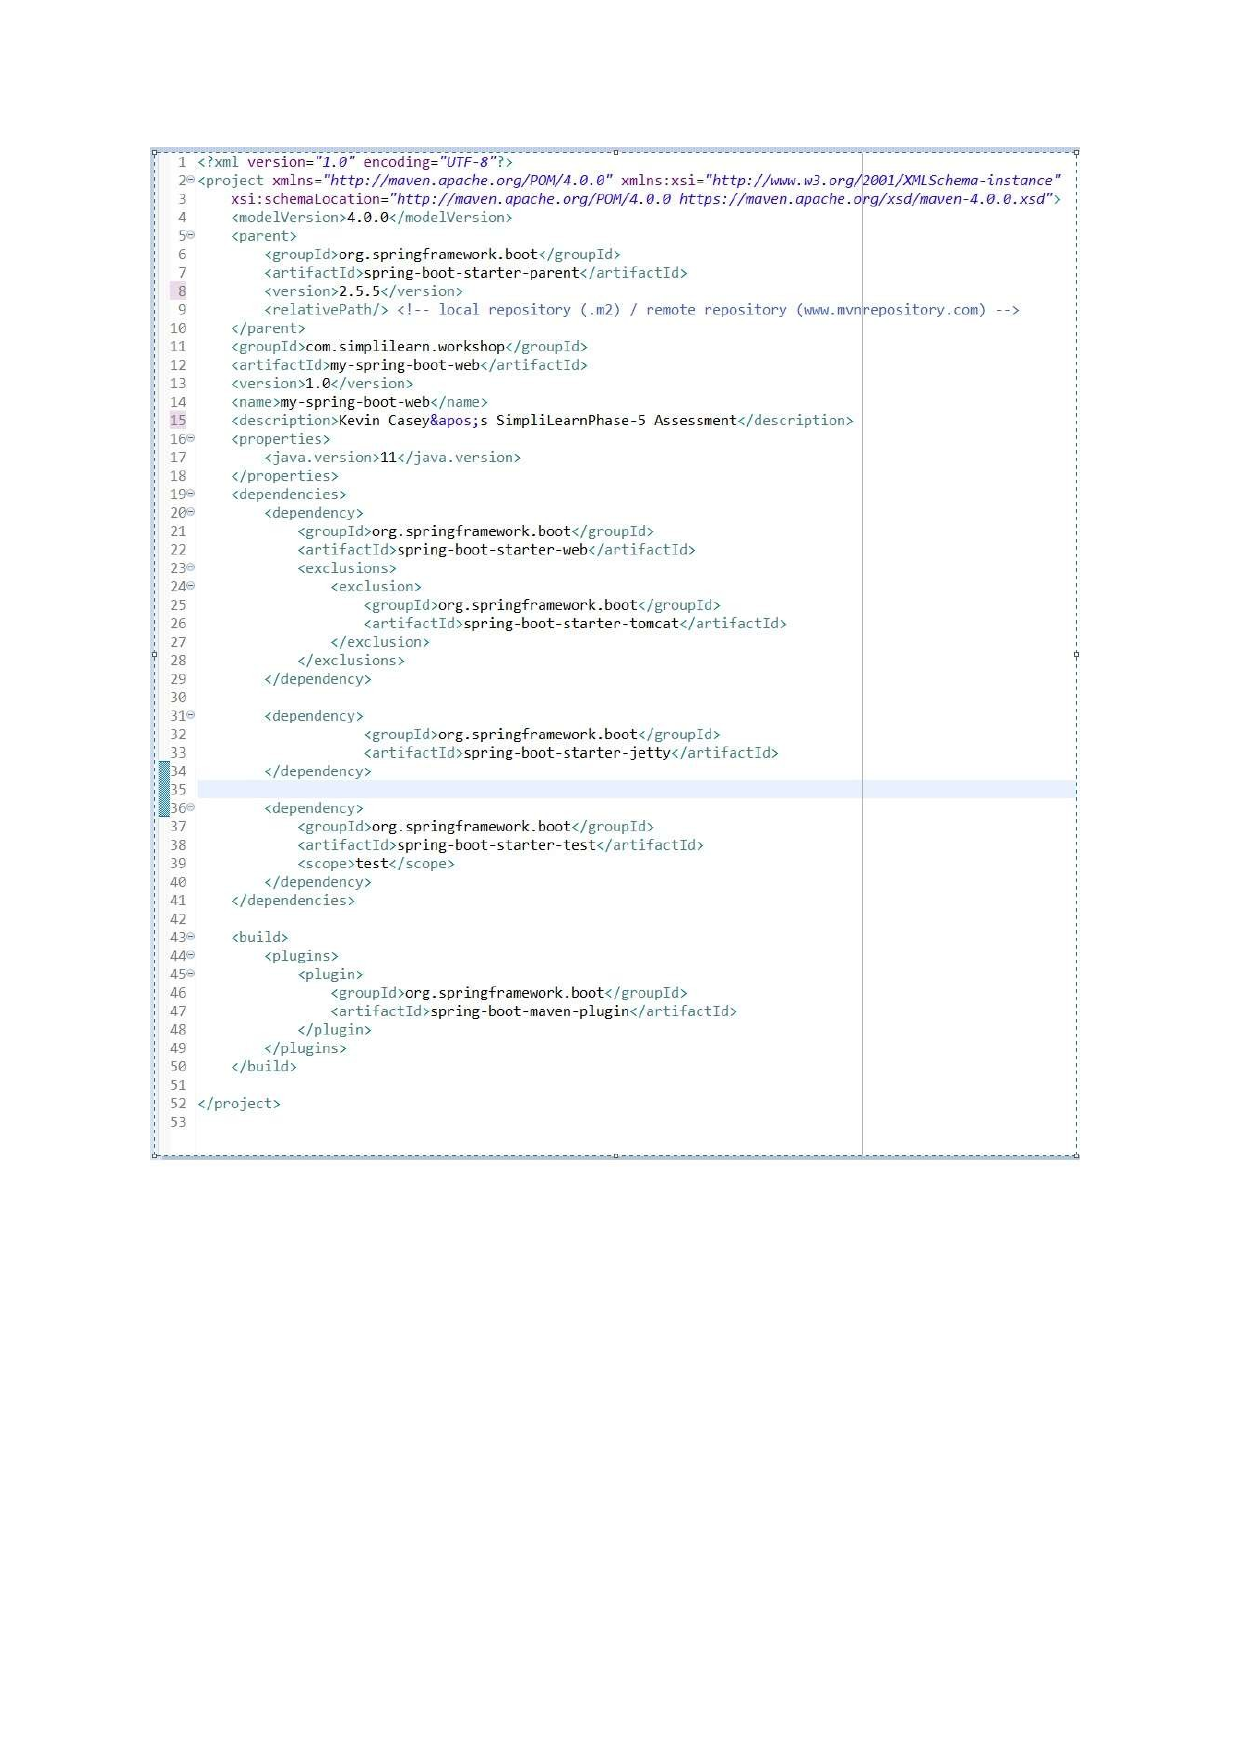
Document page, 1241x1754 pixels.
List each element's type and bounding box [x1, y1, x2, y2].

picture [150, 147, 1080, 1167]
